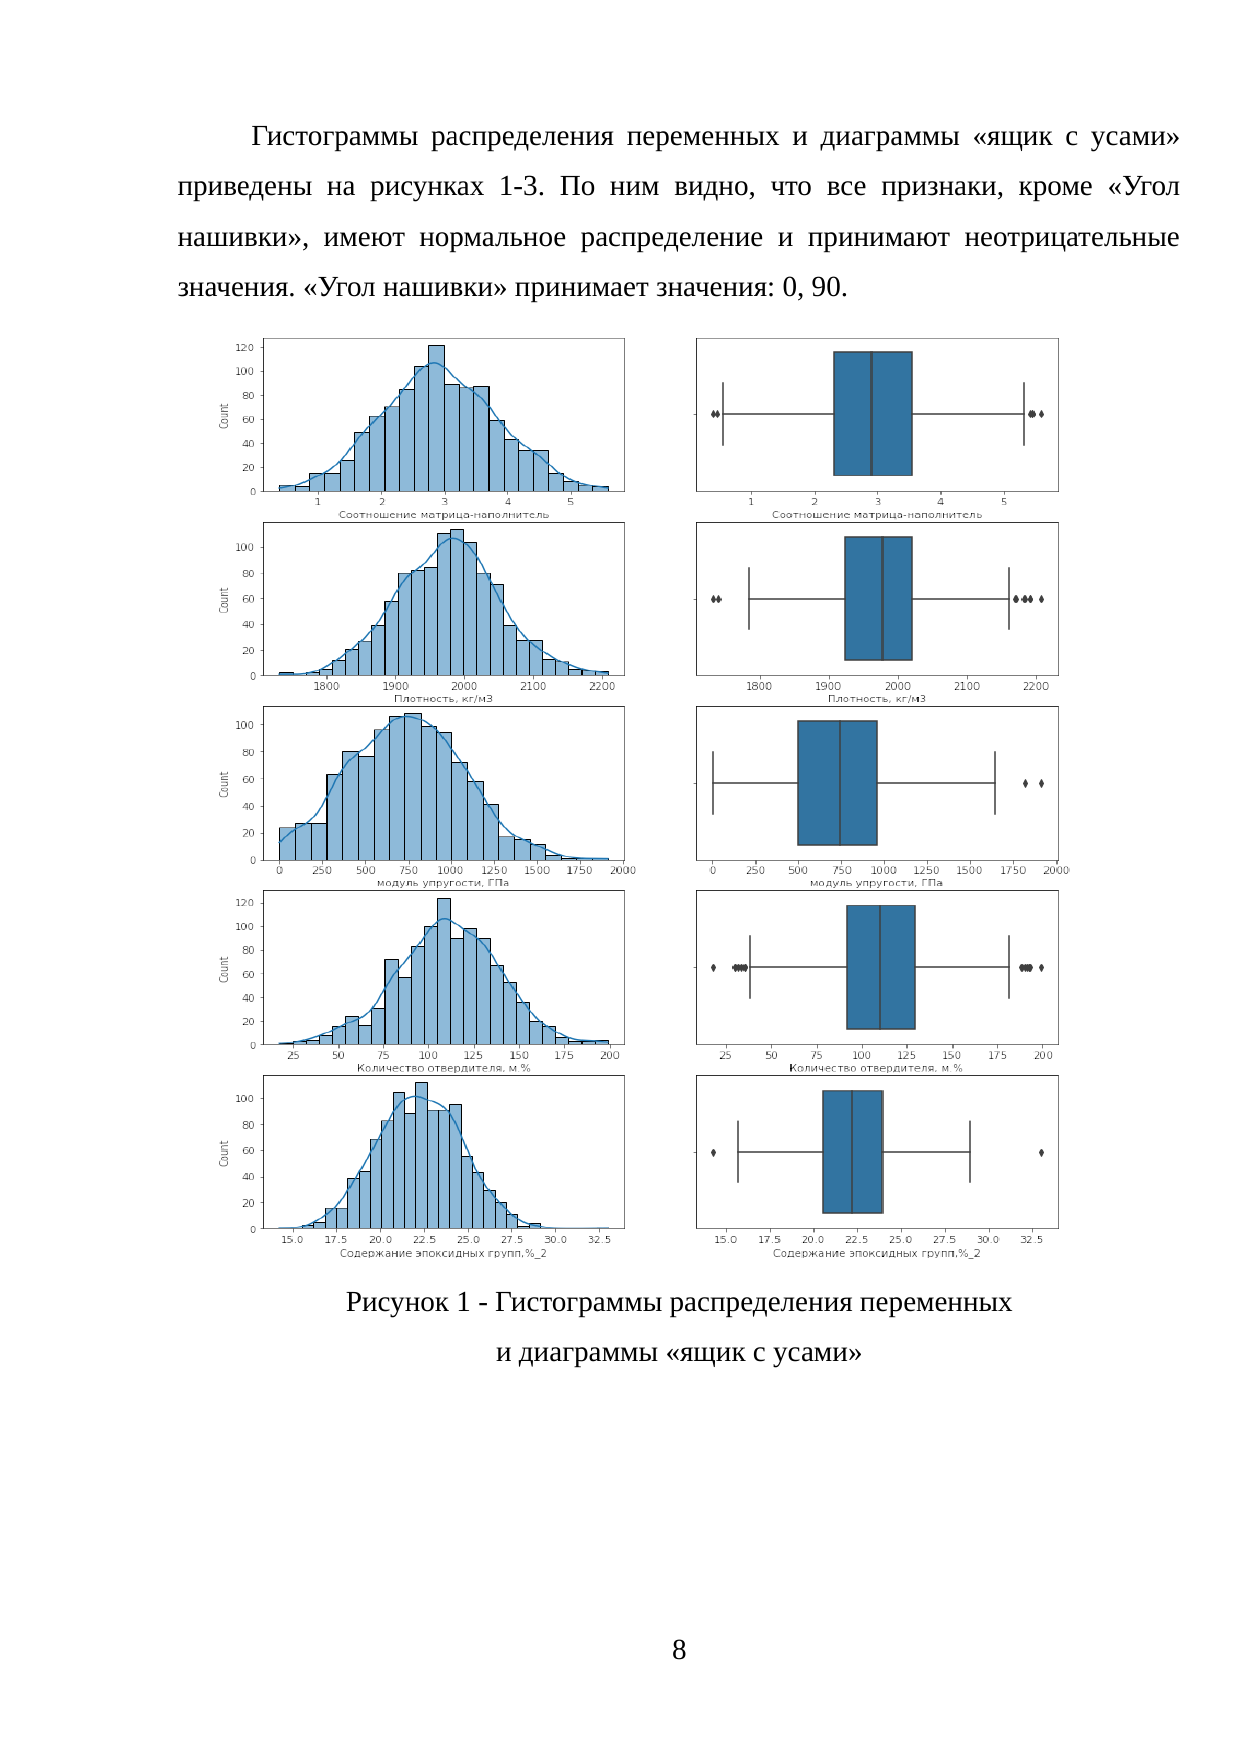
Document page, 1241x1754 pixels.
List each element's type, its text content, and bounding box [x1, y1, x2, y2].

text и диаграммы «ящик с усами» [177, 1334, 1181, 1367]
text Рисунок 1 - Гистограммы распределения переменных [177, 1284, 1181, 1317]
picture [177, 319, 1104, 1267]
text Гистограммы распределения переменных и диаграммы «ящик с усами» приведены на рисунках 1-3. По ним видно, что все признаки, кроме «Угол нашивки», имеют нормальное распределение и принимают неотрицательные значения. «Угол нашивки» принимает значения: 0, 90. [177, 118, 1181, 303]
